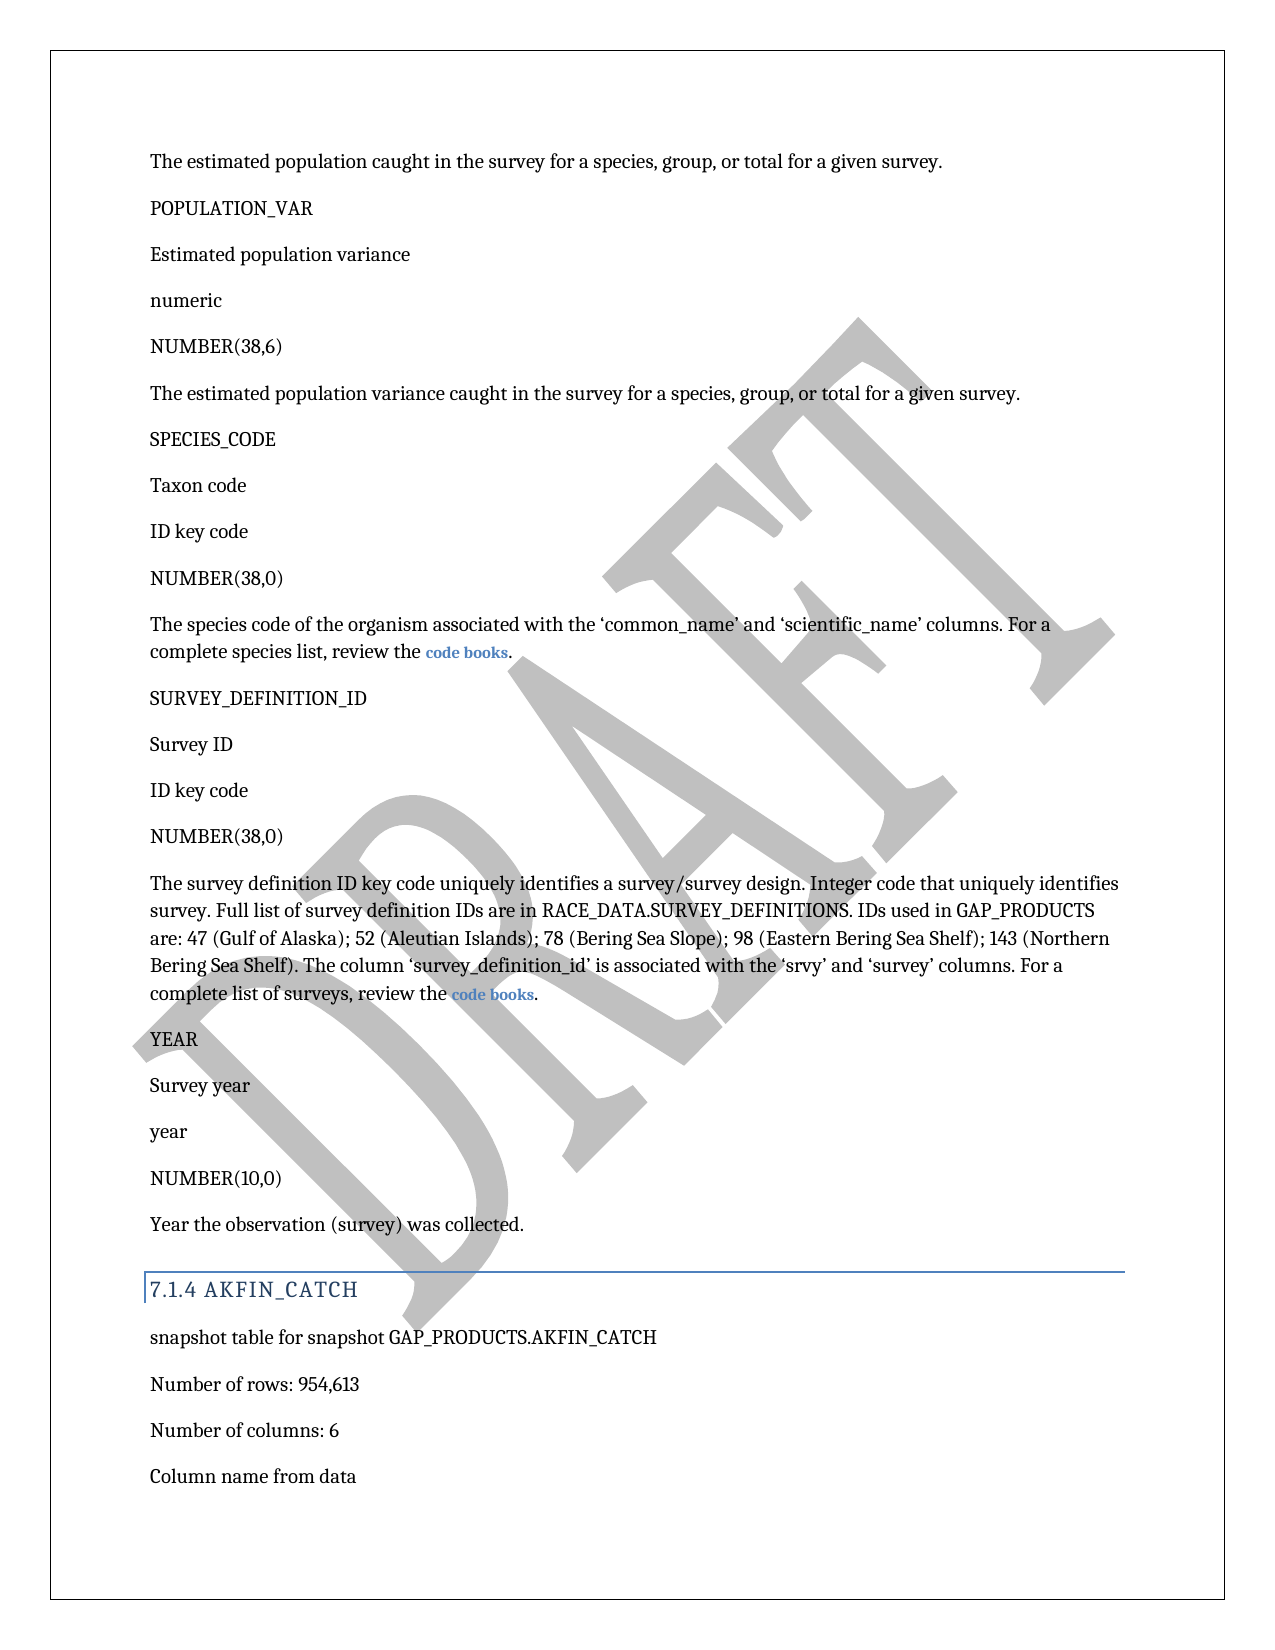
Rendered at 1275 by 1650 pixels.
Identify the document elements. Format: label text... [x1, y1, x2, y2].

text The survey definition ID key code uniquely identifies a survey/survey design. Integer code that uniquely identifies survey. Full list of survey definition IDs are in RACE_DATA.SURVEY_DEFINITIONS. IDs used in GAP_PRODUCTS are: 47 (Gulf of Alaska); 52 (Aleutian Islands); 78 (Bering Sea Slope); 98 (Eastern Bering Sea Shelf); 143 (Northern Bering Sea Shelf). The column ‘survey_definition_id’ is associated with the ‘srvy’ and ‘survey’ columns. For a complete list of surveys, review the code books. [150, 871, 1125, 1005]
text numeric [150, 289, 1125, 313]
subtitle 7.1.4 AKFIN_CATCH [146, 1273, 1125, 1303]
text snapshot table for snapshot GAP_PRODUCTS.AKFIN_CATCH [150, 1326, 1125, 1350]
text Estimated population variance [150, 242, 1125, 266]
text Survey ID [150, 732, 1125, 756]
text Taxon code [150, 474, 1125, 498]
text year [150, 1120, 1125, 1144]
text SPECIES_CODE [150, 427, 1125, 451]
text YEAR [150, 1027, 1125, 1051]
text Number of columns: 6 [150, 1418, 1125, 1442]
text NUMBER(38,0) [150, 566, 1125, 590]
text POPULATION_VAR [150, 196, 1125, 220]
text NUMBER(38,0) [150, 825, 1125, 849]
text The species code of the organism associated with the ‘common_name’ and ‘scientific_name’ columns. For a complete species list, review the code books. [150, 612, 1125, 664]
text NUMBER(38,6) [150, 335, 1125, 359]
text Column name from data [150, 1465, 1125, 1489]
text SURVEY_DEFINITION_ID [150, 686, 1125, 710]
text NUMBER(10,0) [150, 1166, 1125, 1190]
text Survey year [150, 1074, 1125, 1098]
text The estimated population variance caught in the survey for a species, group, or total for a given survey. [150, 381, 1125, 405]
text ID key code [150, 779, 1125, 803]
text ID key code [150, 520, 1125, 544]
text Number of rows: 954,613 [150, 1372, 1125, 1396]
text Year the observation (survey) was collected. [150, 1212, 1125, 1236]
text The estimated population caught in the survey for a species, group, or total for a given survey. [150, 150, 1125, 174]
